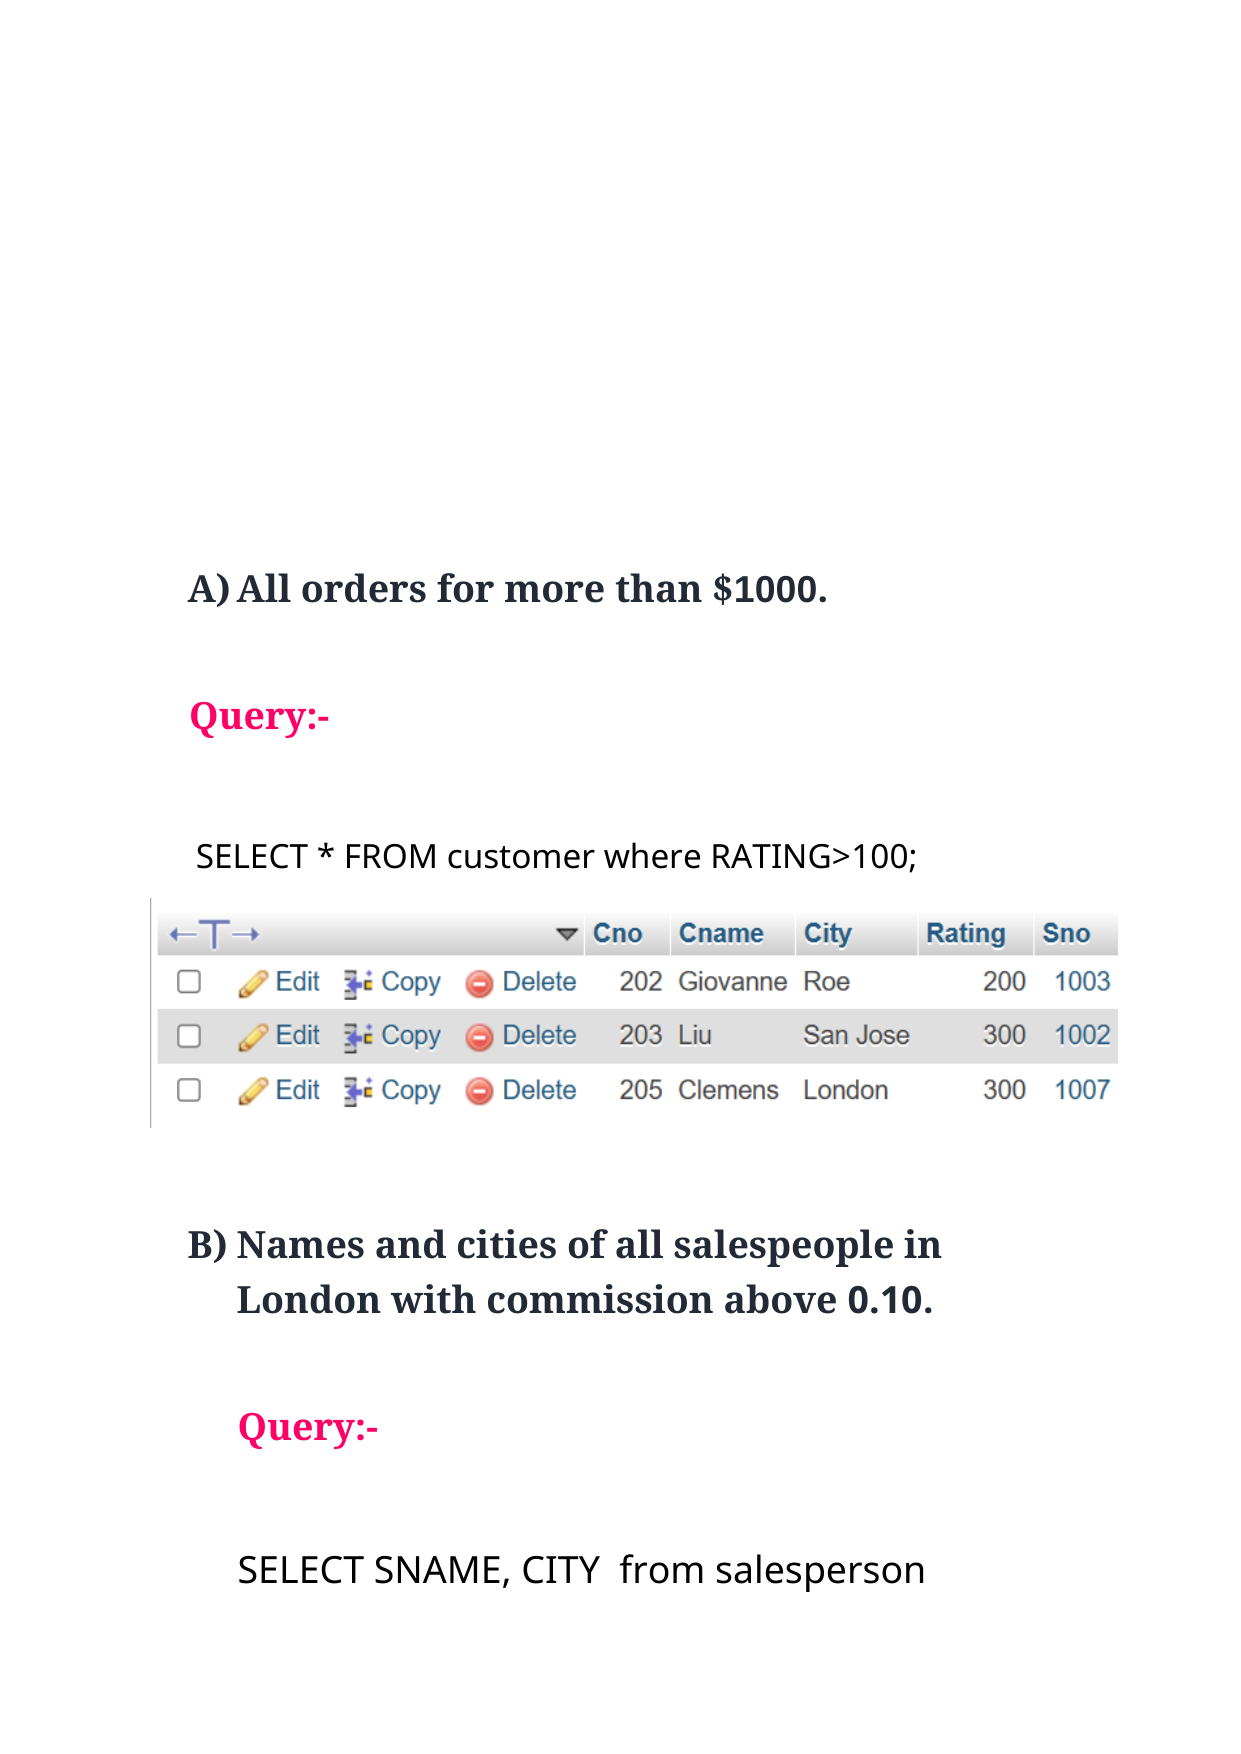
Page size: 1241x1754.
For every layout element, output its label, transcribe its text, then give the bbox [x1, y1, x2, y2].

list Names and cities of all salespeople in London with commission above 0.10. [187, 1218, 1090, 1324]
list All orders for more than $1000. [187, 562, 1090, 613]
text Query:- [150, 689, 1090, 740]
text Query:- [150, 1400, 1090, 1451]
text SELECT SNAME, CITY from salesperson [150, 1544, 1090, 1595]
picture [150, 898, 1125, 1128]
text SELECT * FROM customer where RATING>100; [150, 833, 1090, 878]
